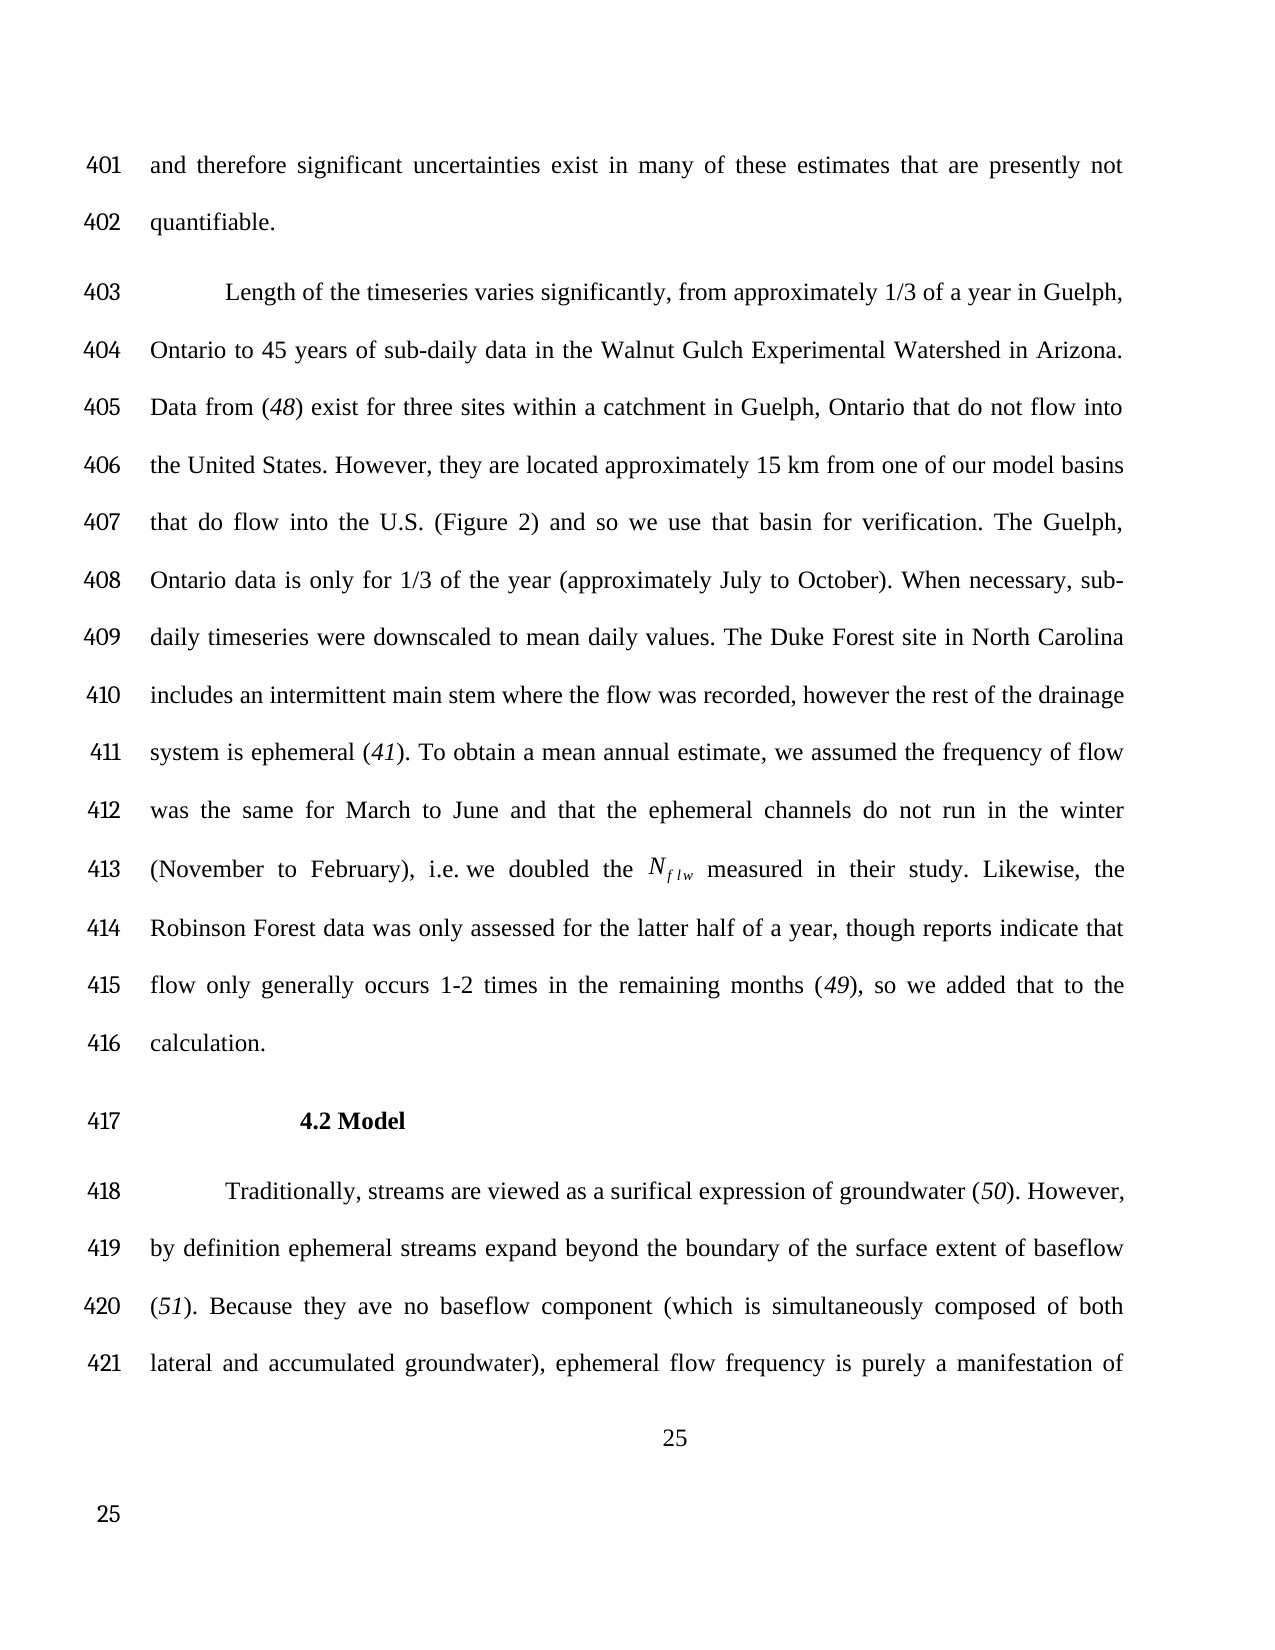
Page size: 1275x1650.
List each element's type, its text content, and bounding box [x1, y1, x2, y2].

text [150, 1176, 1125, 1377]
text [150, 150, 1125, 236]
subtitle 4.2 Model [225, 1106, 1125, 1135]
text Length of the timeseries varies significantly, from approximately 1/3 of a year in Guelph, Ontario to 45 years of sub-daily data in the Walnut Gulch Experimental Watershed in Arizona. Data from (48) exist for three sites within a catchment in Guelph, Ontario that do not flow into the United States. However, they are located approximately 15 km from one of our model basins that do flow into the U.S. (Figure 2) and so we use that basin for verification. The Guelph, Ontario data is only for 1/3 of the year (approximately July to October). When necessary, sub-daily timeseries were downscaled to mean daily values. The Duke Forest site in North Carolina includes an intermittent main stem where the flow was recorded, however the rest of the drainage system is ephemeral (41). To obtain a mean annual estimate, we assumed the frequency of flow was the same for March to June and that the ephemeral channels do not run in the winter (November to February), i.e. we doubled the measured in their study. Likewise, the Robinson Forest data was only assessed for the latter half of a year, though reports indicate that flow only generally occurs 1-2 times in the remaining months (49), so we added that to the calculation. [150, 277, 1125, 1056]
